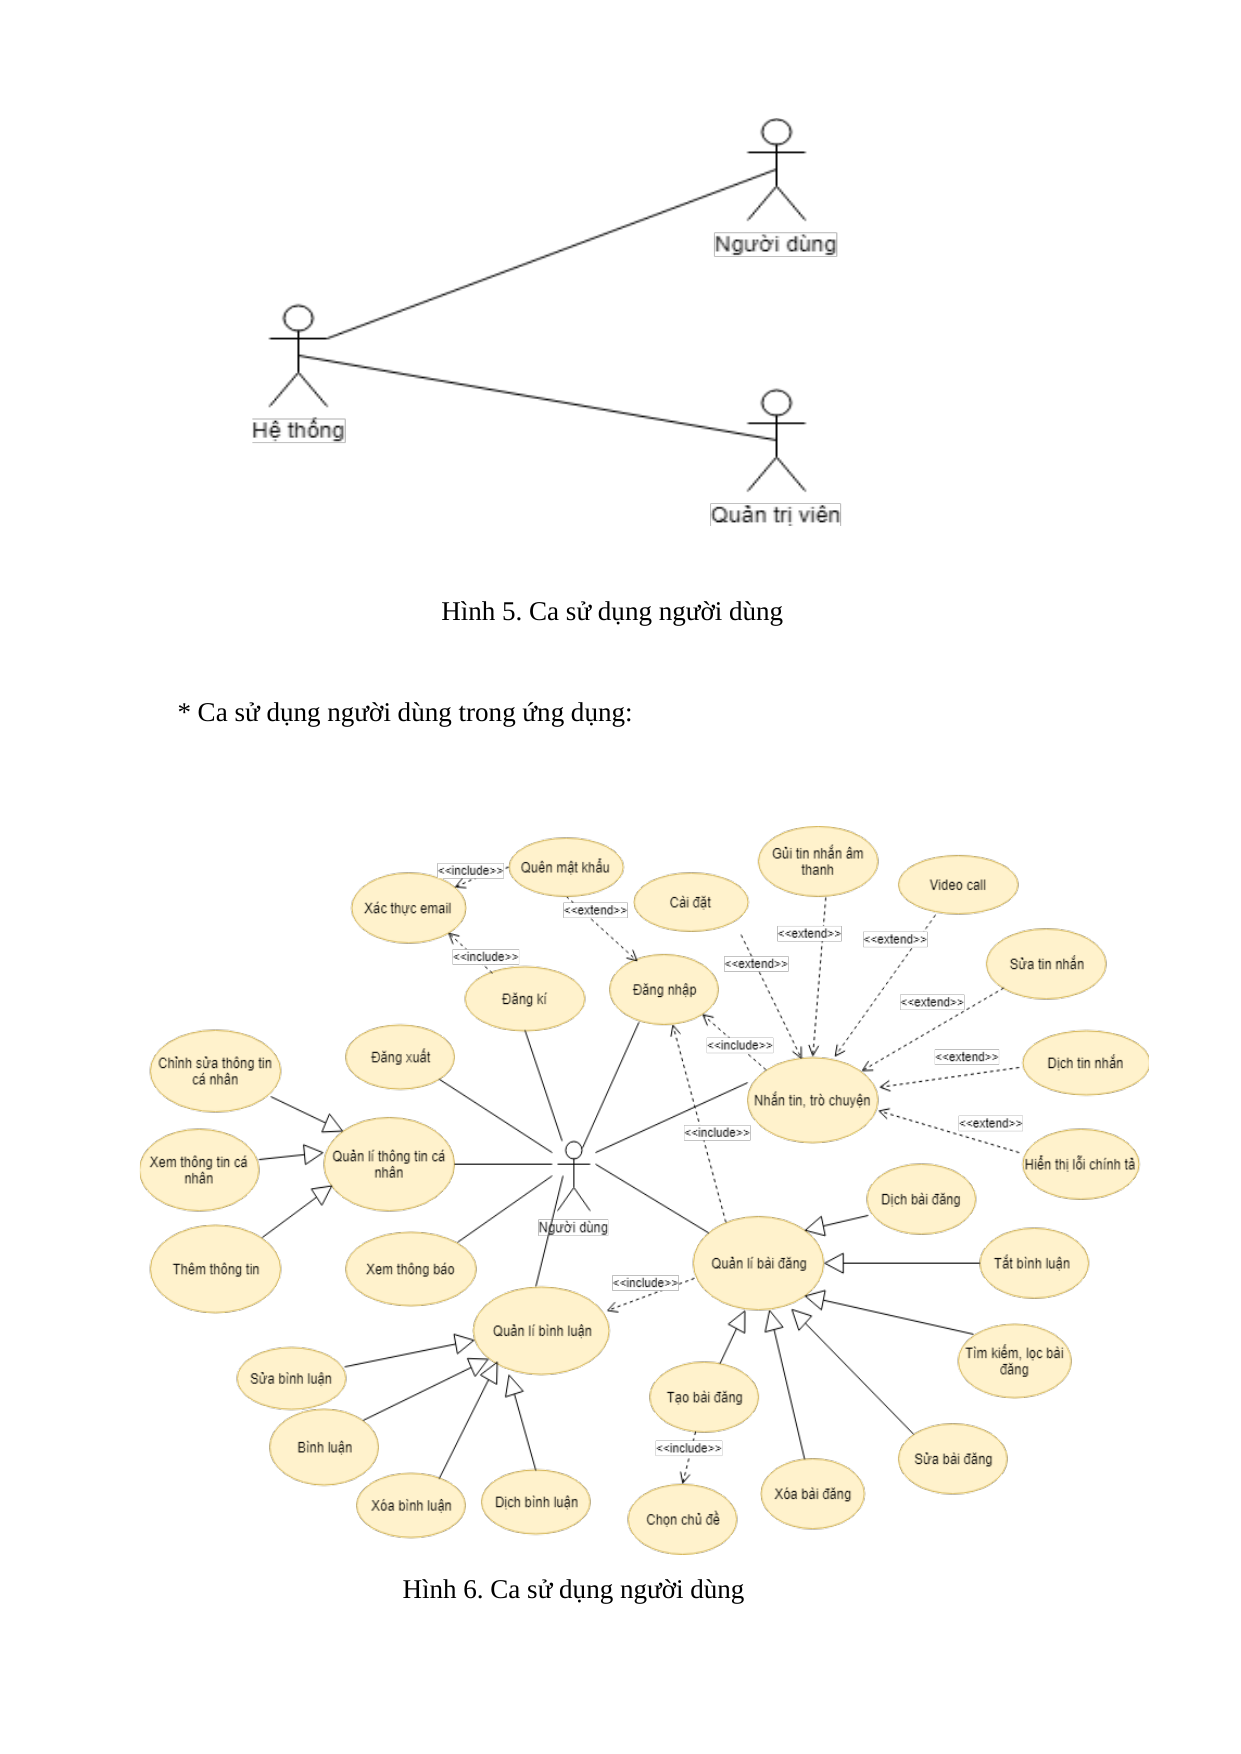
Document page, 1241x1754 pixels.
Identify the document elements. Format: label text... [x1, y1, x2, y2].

picture [252, 118, 843, 526]
text * Ca sử dụng người dùng trong ứng dụng: [177, 696, 1122, 727]
text Hình 6. Ca sử dụng người dùng [102, 1573, 1122, 1604]
text Hình 5. Ca sử dụng người dùng [102, 595, 1122, 626]
picture [139, 826, 1149, 1555]
